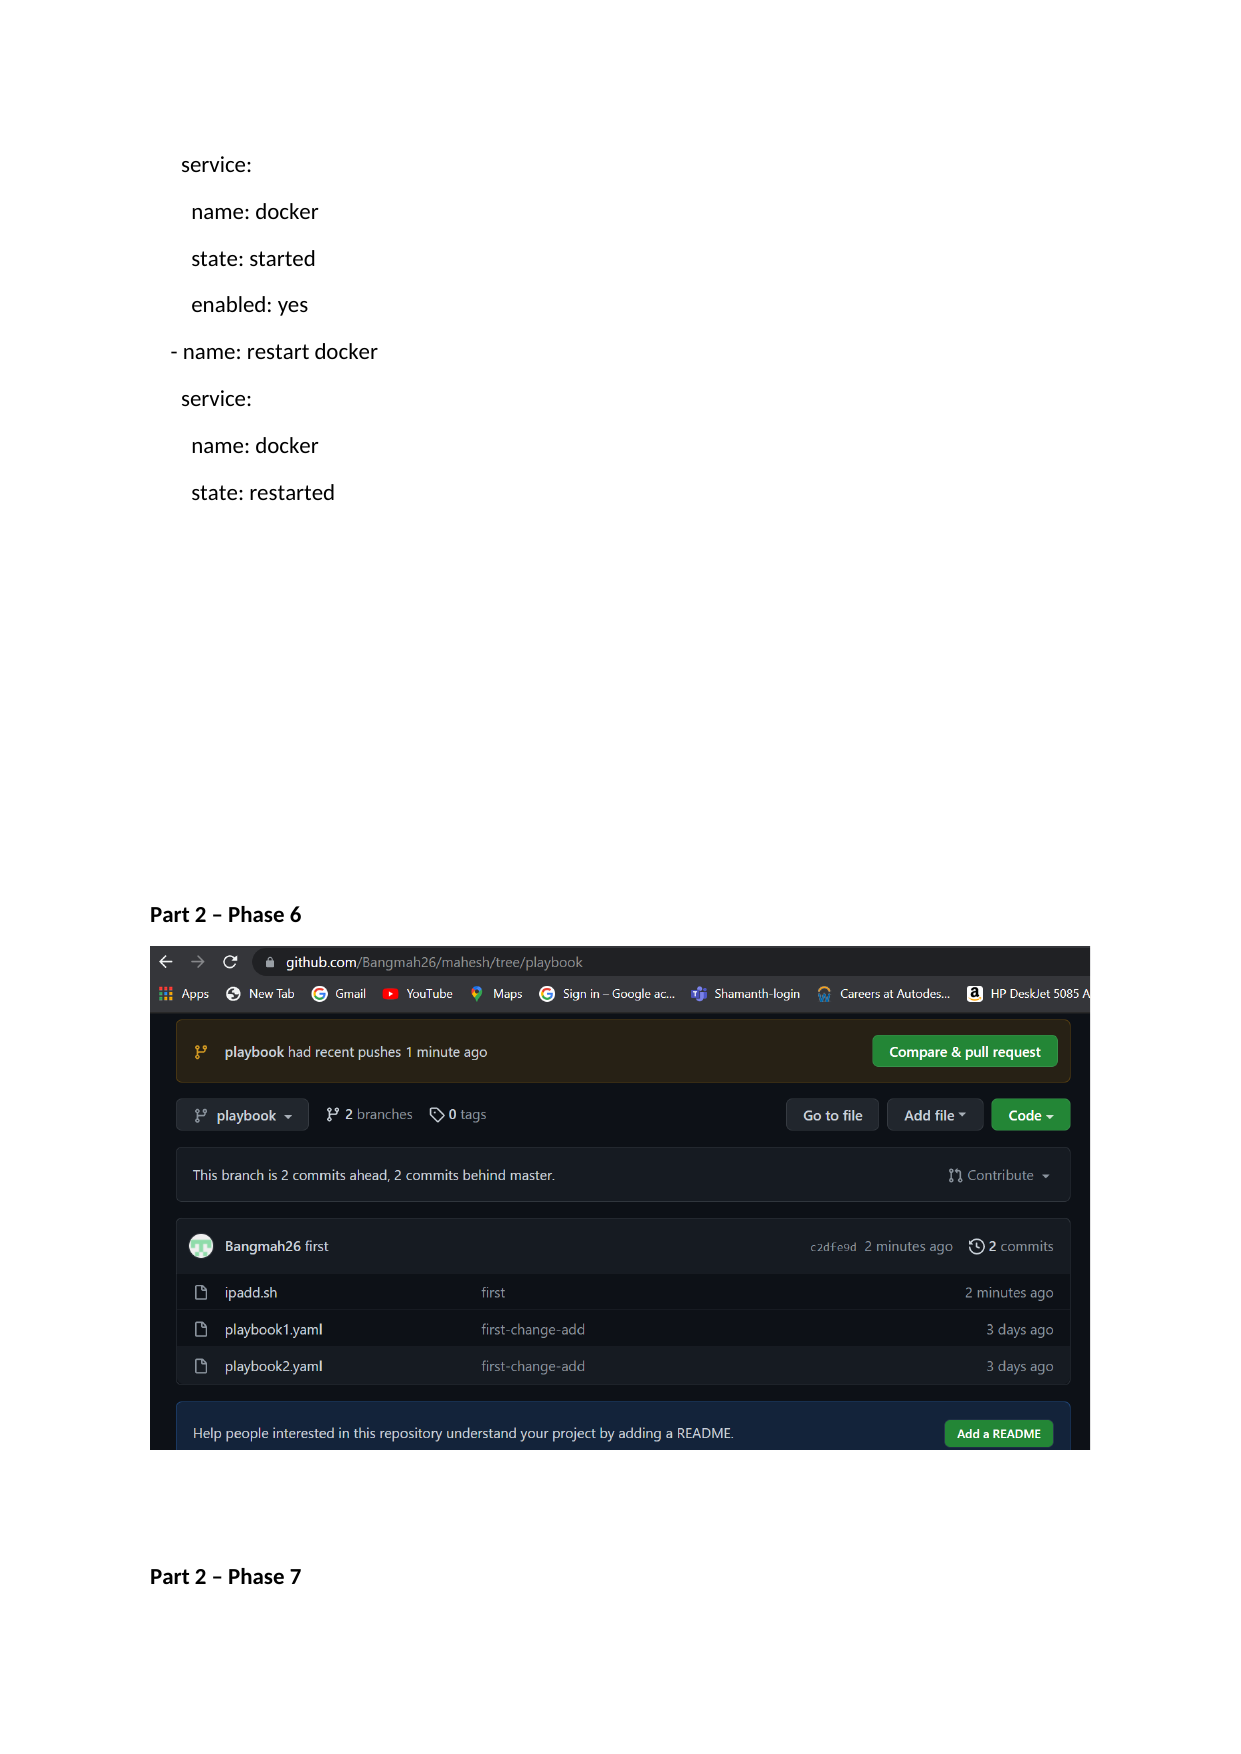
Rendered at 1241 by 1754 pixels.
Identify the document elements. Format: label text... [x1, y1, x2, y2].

picture [150, 946, 1091, 1450]
text Part 2 – Phase 7 [150, 1562, 1090, 1590]
text name: docker [150, 431, 1090, 459]
text name: docker [150, 197, 1090, 225]
text enabled: yes [150, 291, 1090, 319]
text service: [150, 150, 1090, 178]
text state: started [150, 244, 1090, 272]
text - name: restart docker [150, 337, 1090, 366]
text state: restarted [150, 478, 1090, 506]
text Part 2 – Phase 6 [150, 900, 1090, 928]
text service: [150, 384, 1090, 412]
